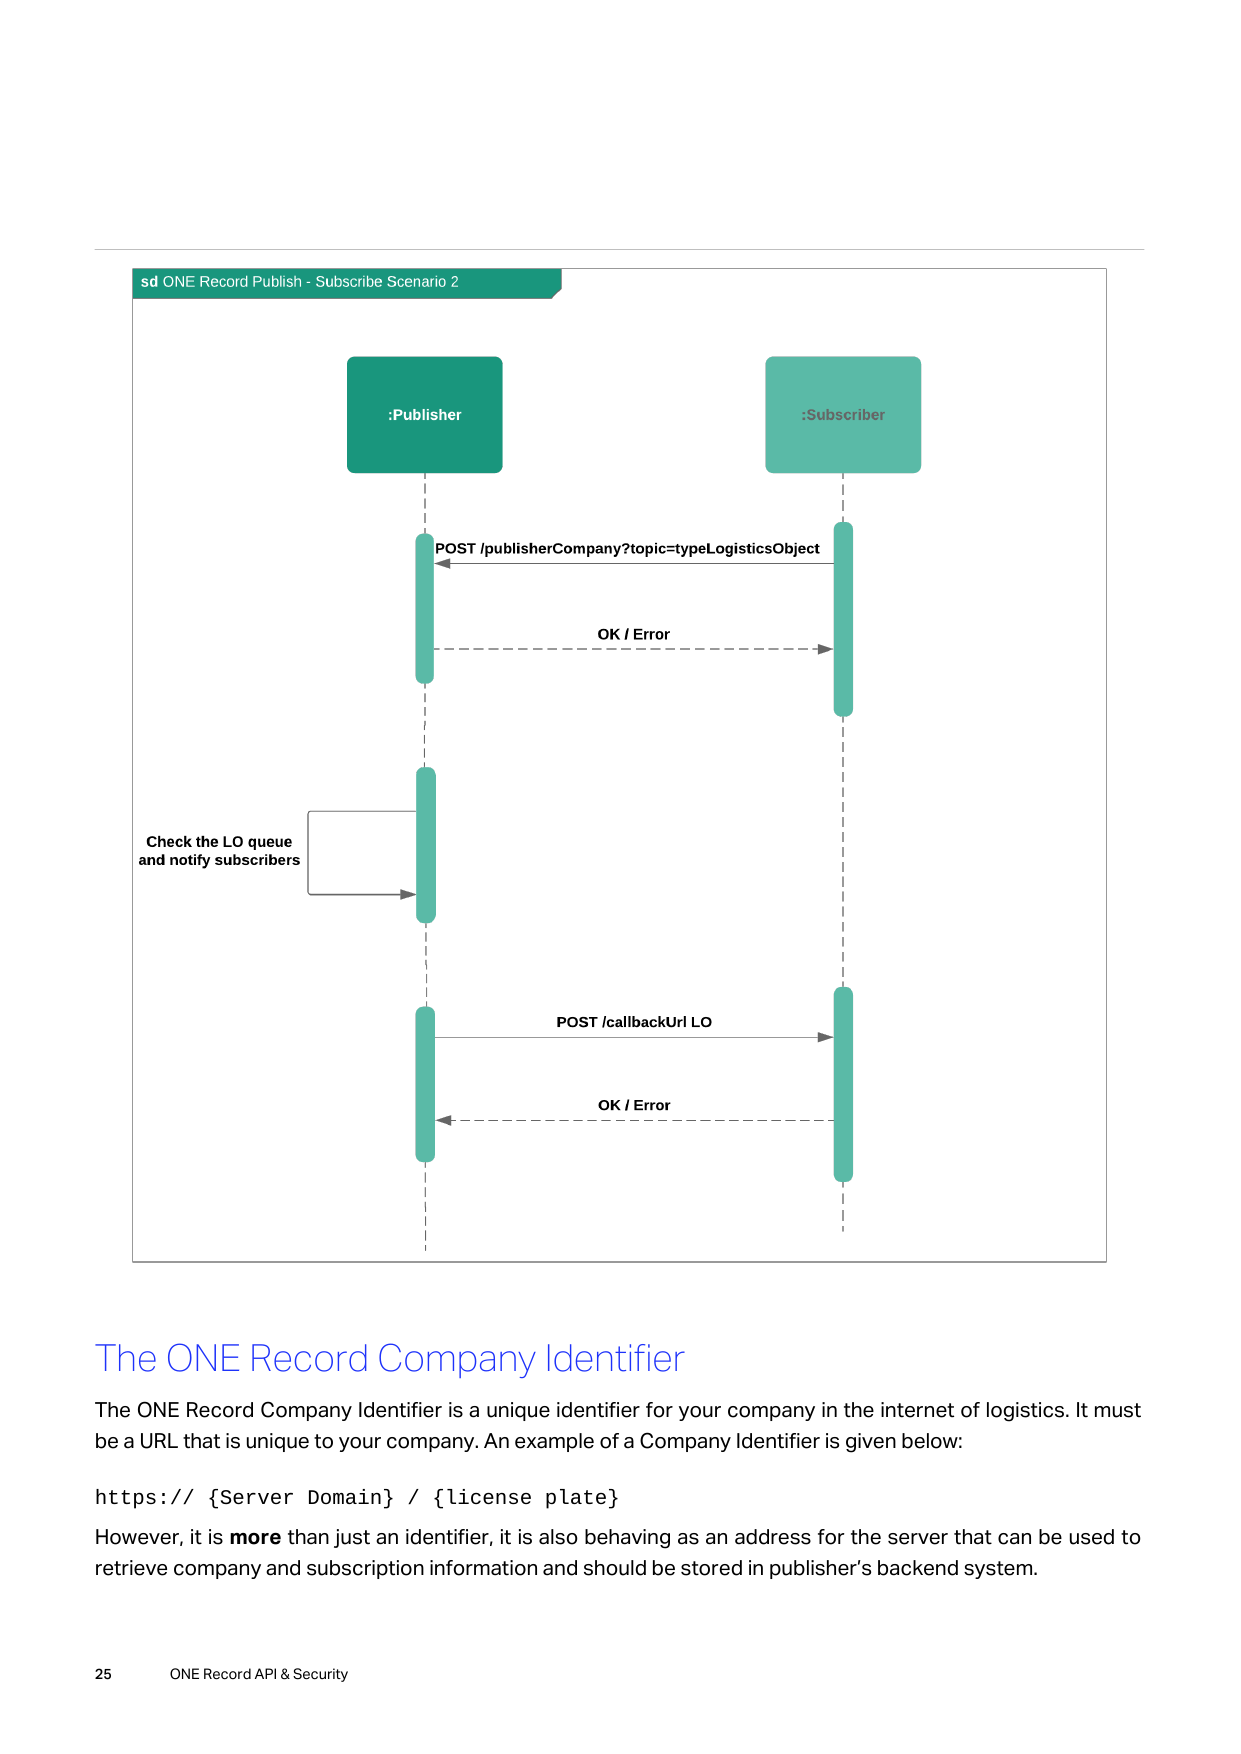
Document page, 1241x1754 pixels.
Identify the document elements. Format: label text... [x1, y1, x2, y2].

text The ONE Record Company Identifier is a unique identifier for your company in the internet of logistics. It must be a URL that is unique to your company. An example of a Company Identifier is given below: [94, 1397, 1143, 1454]
text https:// {Server Domain} / {license plate} [94, 1487, 1146, 1511]
subtitle The ONE Record Company Identifier [94, 1334, 1146, 1382]
picture [94, 231, 1145, 1301]
text However, it is more than just an identifier, it is also behaving as an address for the server that can be used to retrieve company and subscription information and should be stored in publisher’s backend system. [94, 1523, 1143, 1581]
